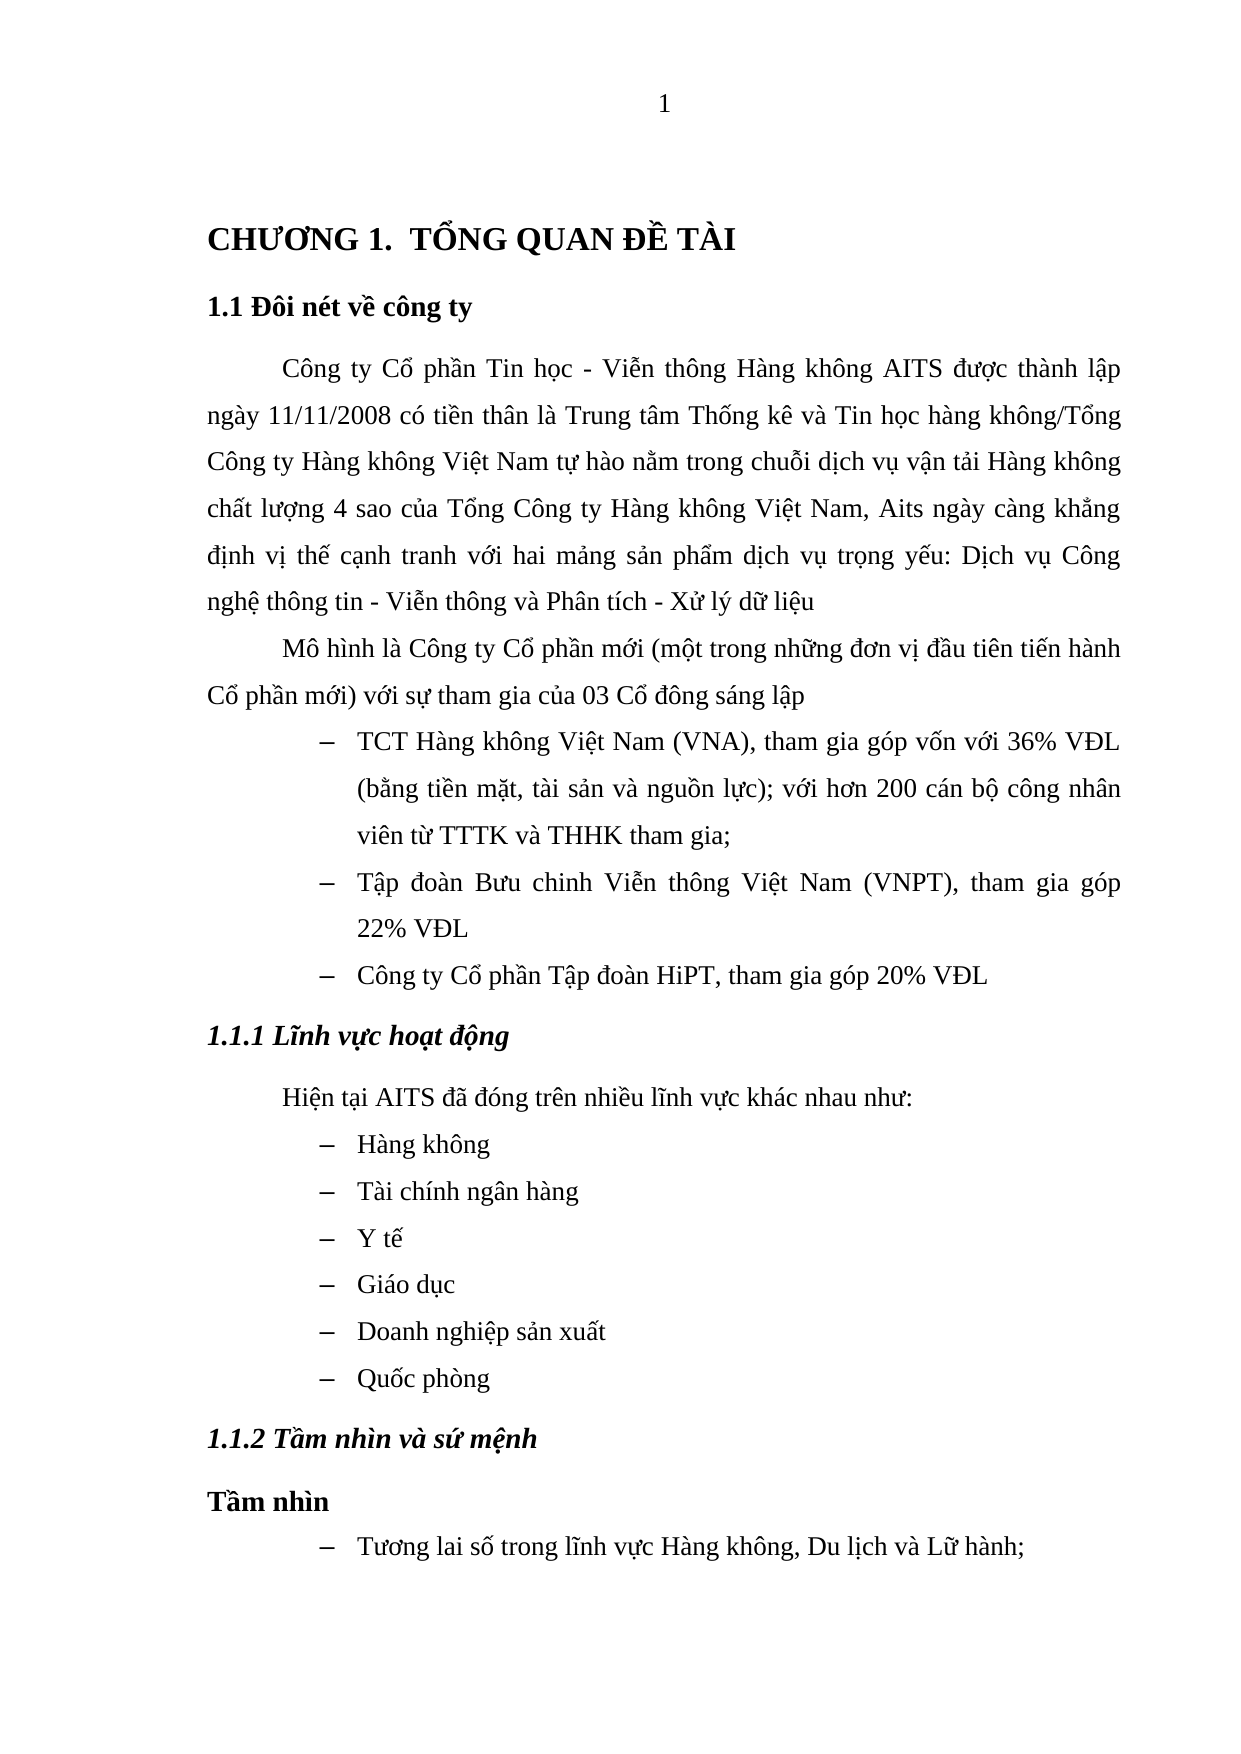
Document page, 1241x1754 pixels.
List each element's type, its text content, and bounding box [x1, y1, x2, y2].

text Công ty Cổ phần Tin học - Viễn thông Hàng không AITS được thành lập ngày 11/11/2008 có tiền thân là Trung tâm Thống kê và Tin học hàng không/Tổng Công ty Hàng không Việt Nam tự hào nằm trong chuỗi dịch vụ vận tải Hàng không chất lượng 4 sao của Tổng Công ty Hàng không Việt Nam, Aits ngày càng khẳng định vị thế cạnh tranh với hai mảng sản phẩm dịch vụ trọng yếu: Dịch vụ Công nghệ thông tin - Viễn thông và Phân tích - Xử lý dữ liệu [207, 352, 1122, 617]
list Quốc phòng [319, 1362, 1122, 1393]
list Giáo dục [319, 1268, 1122, 1300]
list TCT Hàng không Việt Nam (VNA), tham gia góp vốn với 36% VĐL (bằng tiền mặt, tài sản và nguồn lực); với hơn 200 cán bộ công nhân viên từ TTTK và THHK tham gia; [319, 725, 1122, 850]
list Doanh nghiệp sản xuất [319, 1315, 1122, 1347]
list Y tế [319, 1222, 1122, 1253]
text Tầm nhìn [207, 1484, 1122, 1518]
list Tập đoàn Bưu chinh Viễn thông Việt Nam (VNPT), tham gia góp 22% VĐL [319, 866, 1122, 943]
list Hàng không [319, 1128, 1122, 1159]
list Tài chính ngân hàng [319, 1175, 1122, 1206]
list Công ty Cổ phần Tập đoàn HiPT, tham gia góp 20% VĐL [319, 959, 1122, 990]
subtitle TỔNG QUAN ĐỀ TÀI [207, 219, 1122, 258]
subtitle Lĩnh vực hoạt động [207, 1018, 1122, 1052]
subtitle Đôi nét về công ty [207, 289, 1122, 323]
text Hiện tại AITS đã đóng trên nhiều lĩnh vực khác nhau như: [207, 1081, 1122, 1112]
text Mô hình là Công ty Cổ phần mới (một trong những đơn vị đầu tiên tiến hành Cổ phần mới) với sự tham gia của 03 Cổ đông sáng lập [207, 632, 1122, 710]
list Tương lai số trong lĩnh vực Hàng không, Du lịch và Lữ hành; [319, 1530, 1122, 1562]
subtitle Tầm nhìn và sứ mệnh [207, 1422, 1122, 1455]
